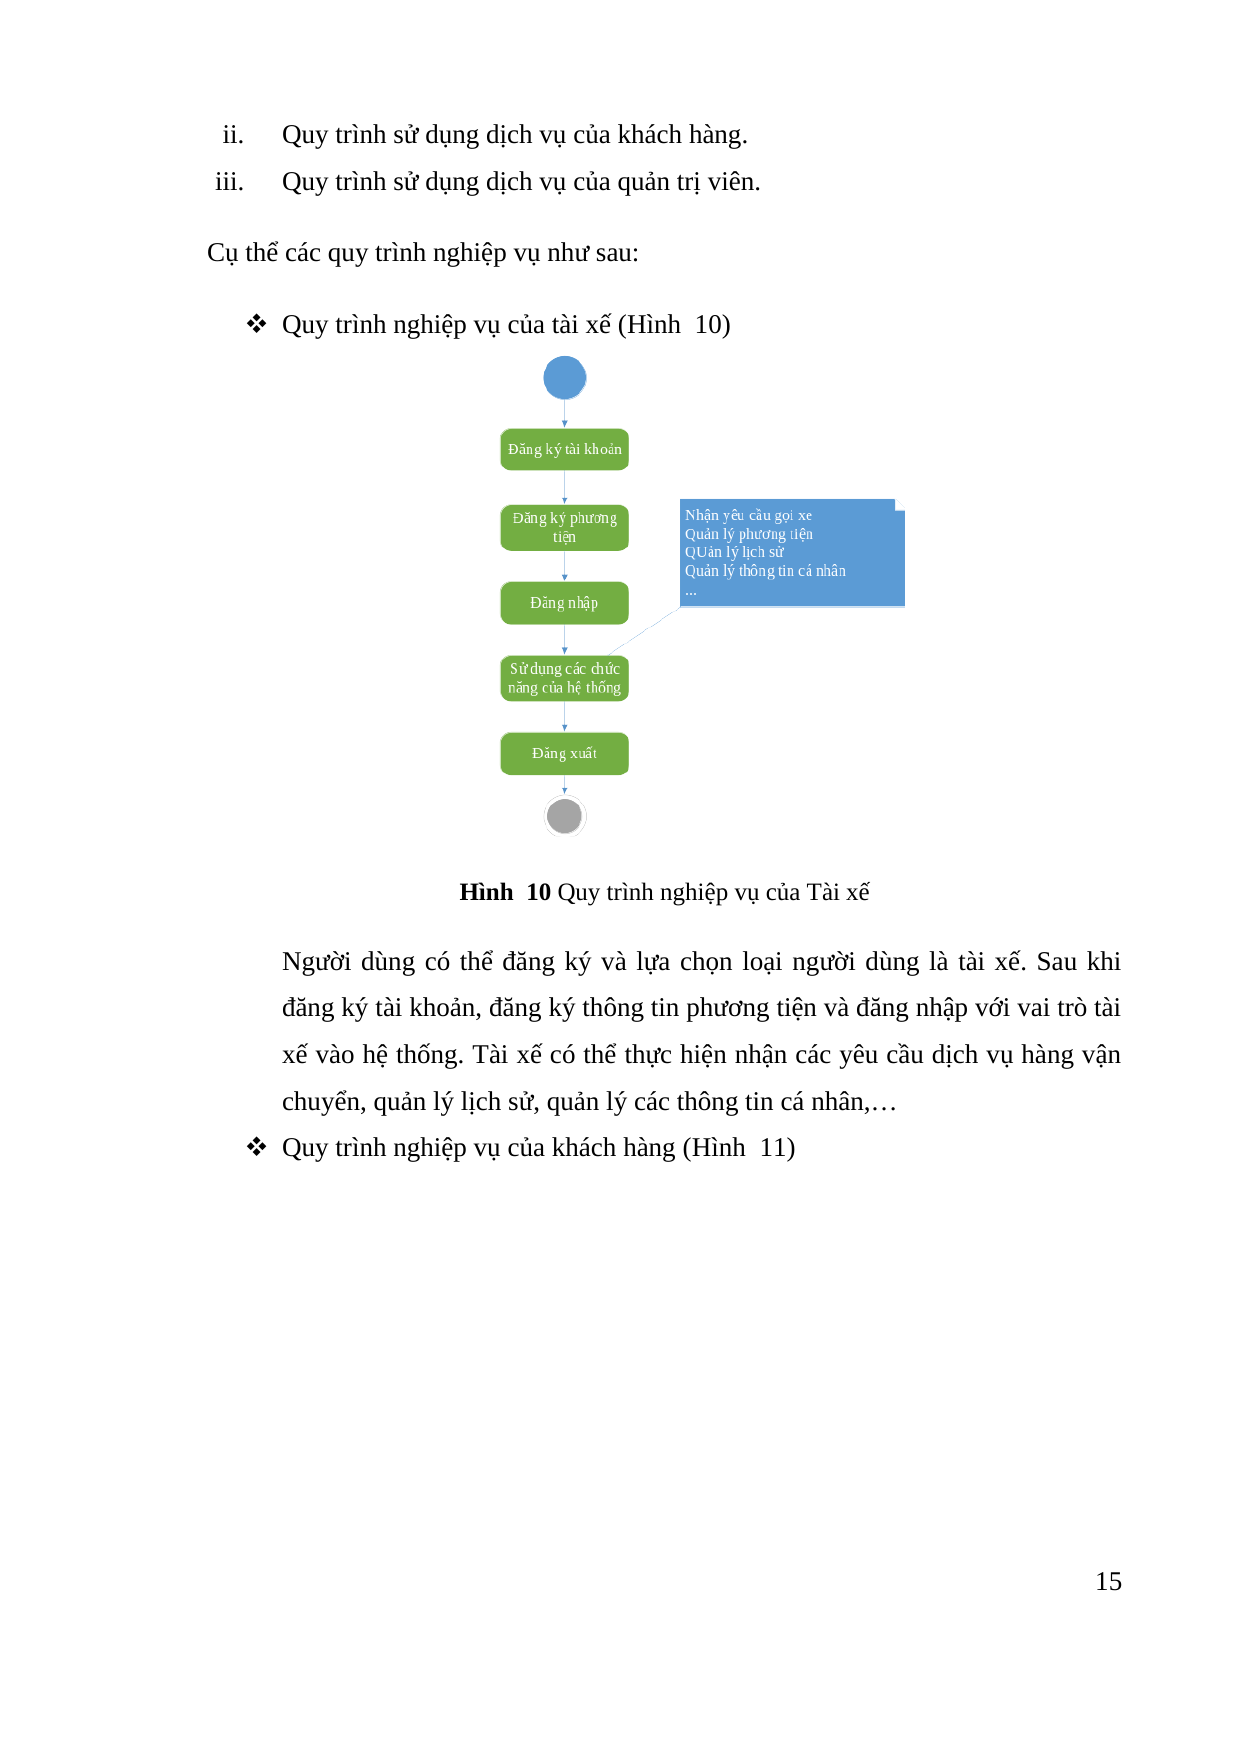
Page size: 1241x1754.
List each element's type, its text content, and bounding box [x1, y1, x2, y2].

text Cụ thể các quy trình nghiệp vụ như sau: [207, 236, 1122, 268]
list Quy trình nghiệp vụ của khách hàng (Hình 11) [244, 1132, 1122, 1163]
text Hình 10 Quy trình nghiệp vụ của Tài xế [207, 877, 1122, 906]
list Quy trình nghiệp vụ của tài xế (Hình 10) [244, 308, 1122, 339]
list Quy trình sử dụng dịch vụ của quản trị viên. [244, 165, 1122, 196]
list Quy trình sử dụng dịch vụ của khách hàng. [244, 118, 1122, 149]
list Người dùng có thể đăng ký và lựa chọn loại người dùng là tài xế. Sau khi đăng ký tài khoản, đăng ký thông tin phương tiện và đăng nhập với vai trò tài xế vào hệ thống. Tài xế có thể thực hiện nhận các yêu cầu dịch vụ hàng vận chuyển, quản lý lịch sử, quản lý các thông tin cá nhân,… [282, 945, 1122, 1116]
